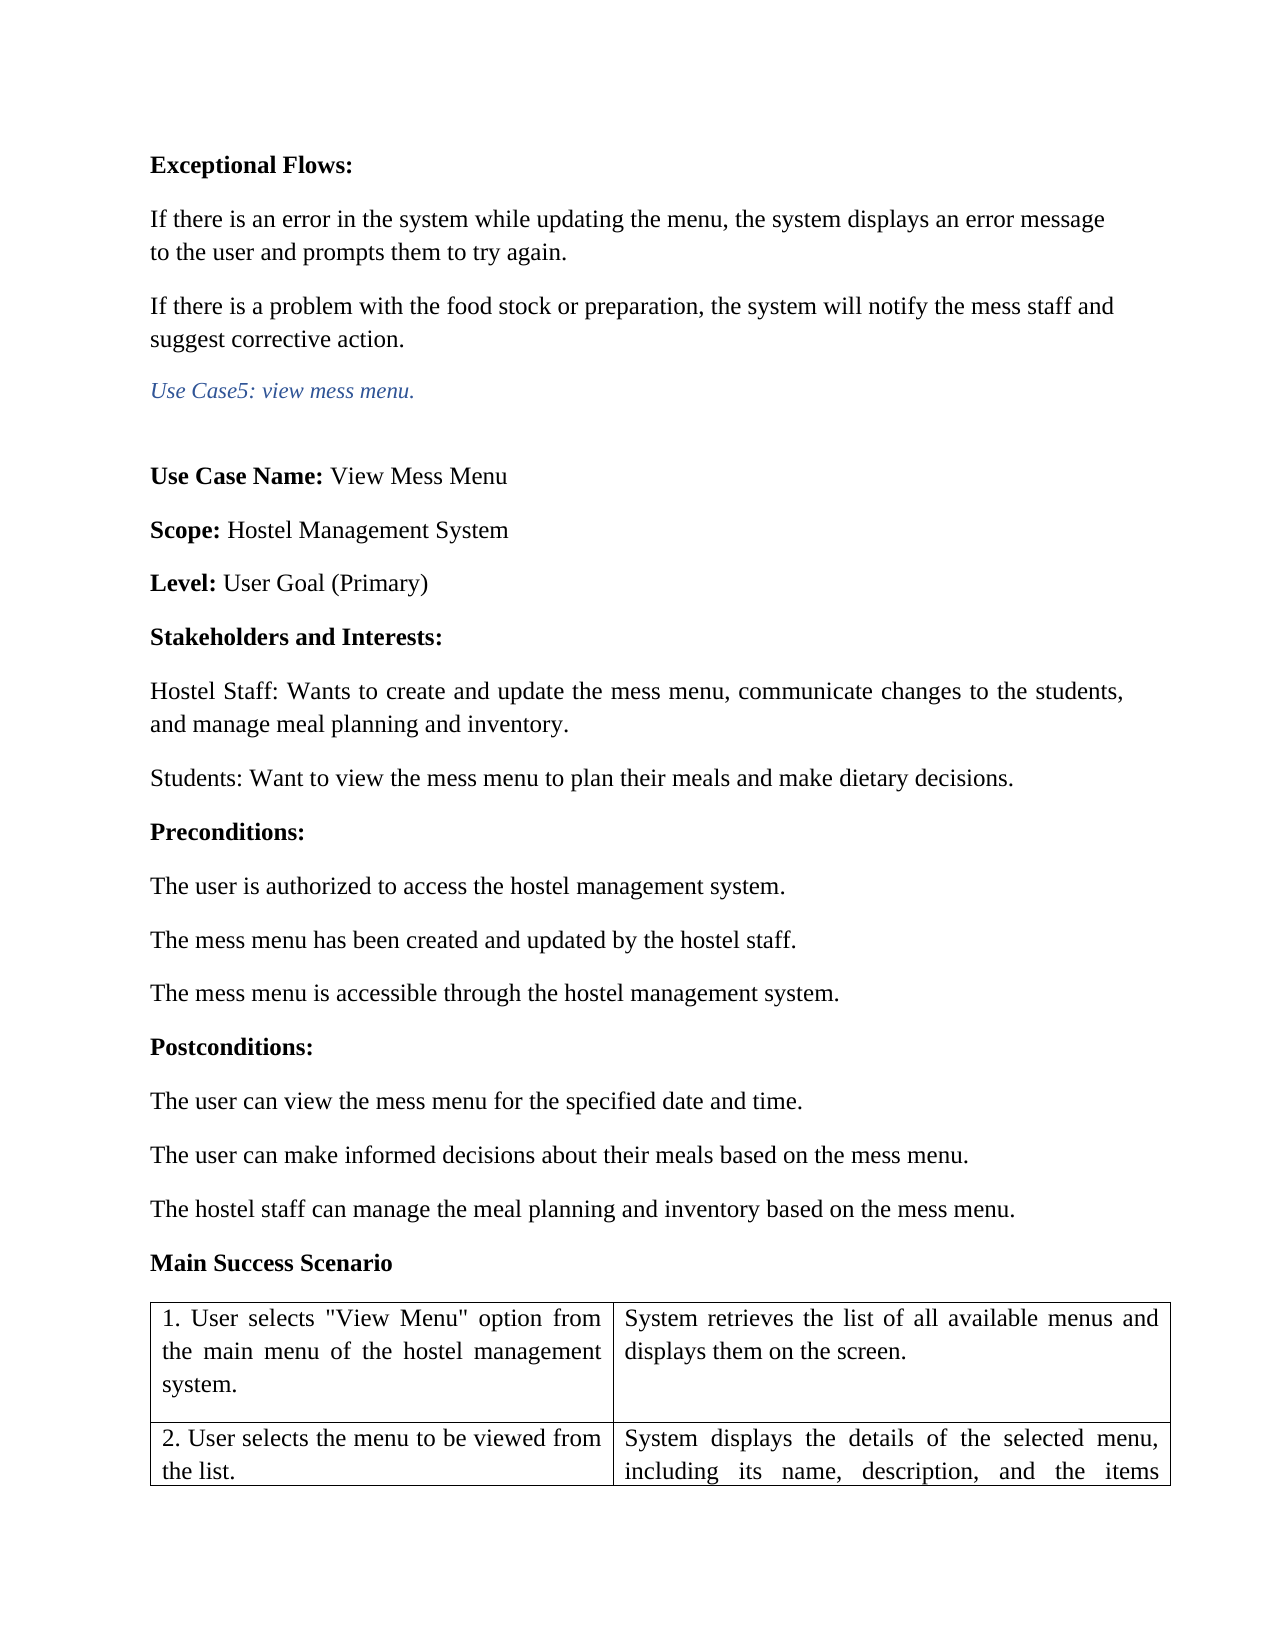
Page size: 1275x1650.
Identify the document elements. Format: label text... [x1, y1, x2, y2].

text Hostel Staff: Wants to create and update the mess menu, communicate changes to the students, and manage meal planning and inventory. [150, 676, 1125, 738]
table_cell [614, 1423, 1170, 1485]
text Level: User Goal (Primary) [150, 568, 1125, 597]
text Exceptional Flows: [150, 150, 1125, 179]
text The mess menu is accessible through the hostel management system. [150, 978, 1125, 1007]
text Students: Want to view the mess menu to plan their meals and make dietary decisions. [150, 763, 1125, 792]
text Scope: Hostel Management System [150, 515, 1125, 543]
text Stakeholders and Interests: [150, 622, 1125, 651]
text The user can view the mess menu for the specified date and time. [150, 1086, 1125, 1115]
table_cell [151, 1423, 613, 1485]
table_header 1. User selects "View Menu" option from the main menu of the hostel management system. [151, 1303, 613, 1422]
text Main Success Scenario [150, 1248, 1125, 1277]
text The mess menu has been created and updated by the hostel staff. [150, 925, 1125, 953]
table_header System retrieves the list of all available menus and displays them on the screen. [614, 1303, 1170, 1422]
text Postconditions: [150, 1032, 1125, 1061]
text Preconditions: [150, 817, 1125, 846]
text If there is a problem with the food stock or preparation, the system will notify the mess staff and suggest corrective action. [150, 291, 1125, 352]
text The hostel staff can manage the meal planning and inventory based on the mess menu. [150, 1194, 1125, 1223]
text The user is authorized to access the hostel management system. [150, 871, 1125, 899]
text If there is an error in the system while updating the menu, the system displays an error message to the user and prompts them to try again. [150, 204, 1125, 266]
text Use Case Name: View Mess Menu [150, 461, 1125, 489]
text The user can make informed decisions about their meals based on the mess menu. [150, 1140, 1125, 1169]
subtitle Use Case5: view mess menu. [150, 378, 1125, 404]
